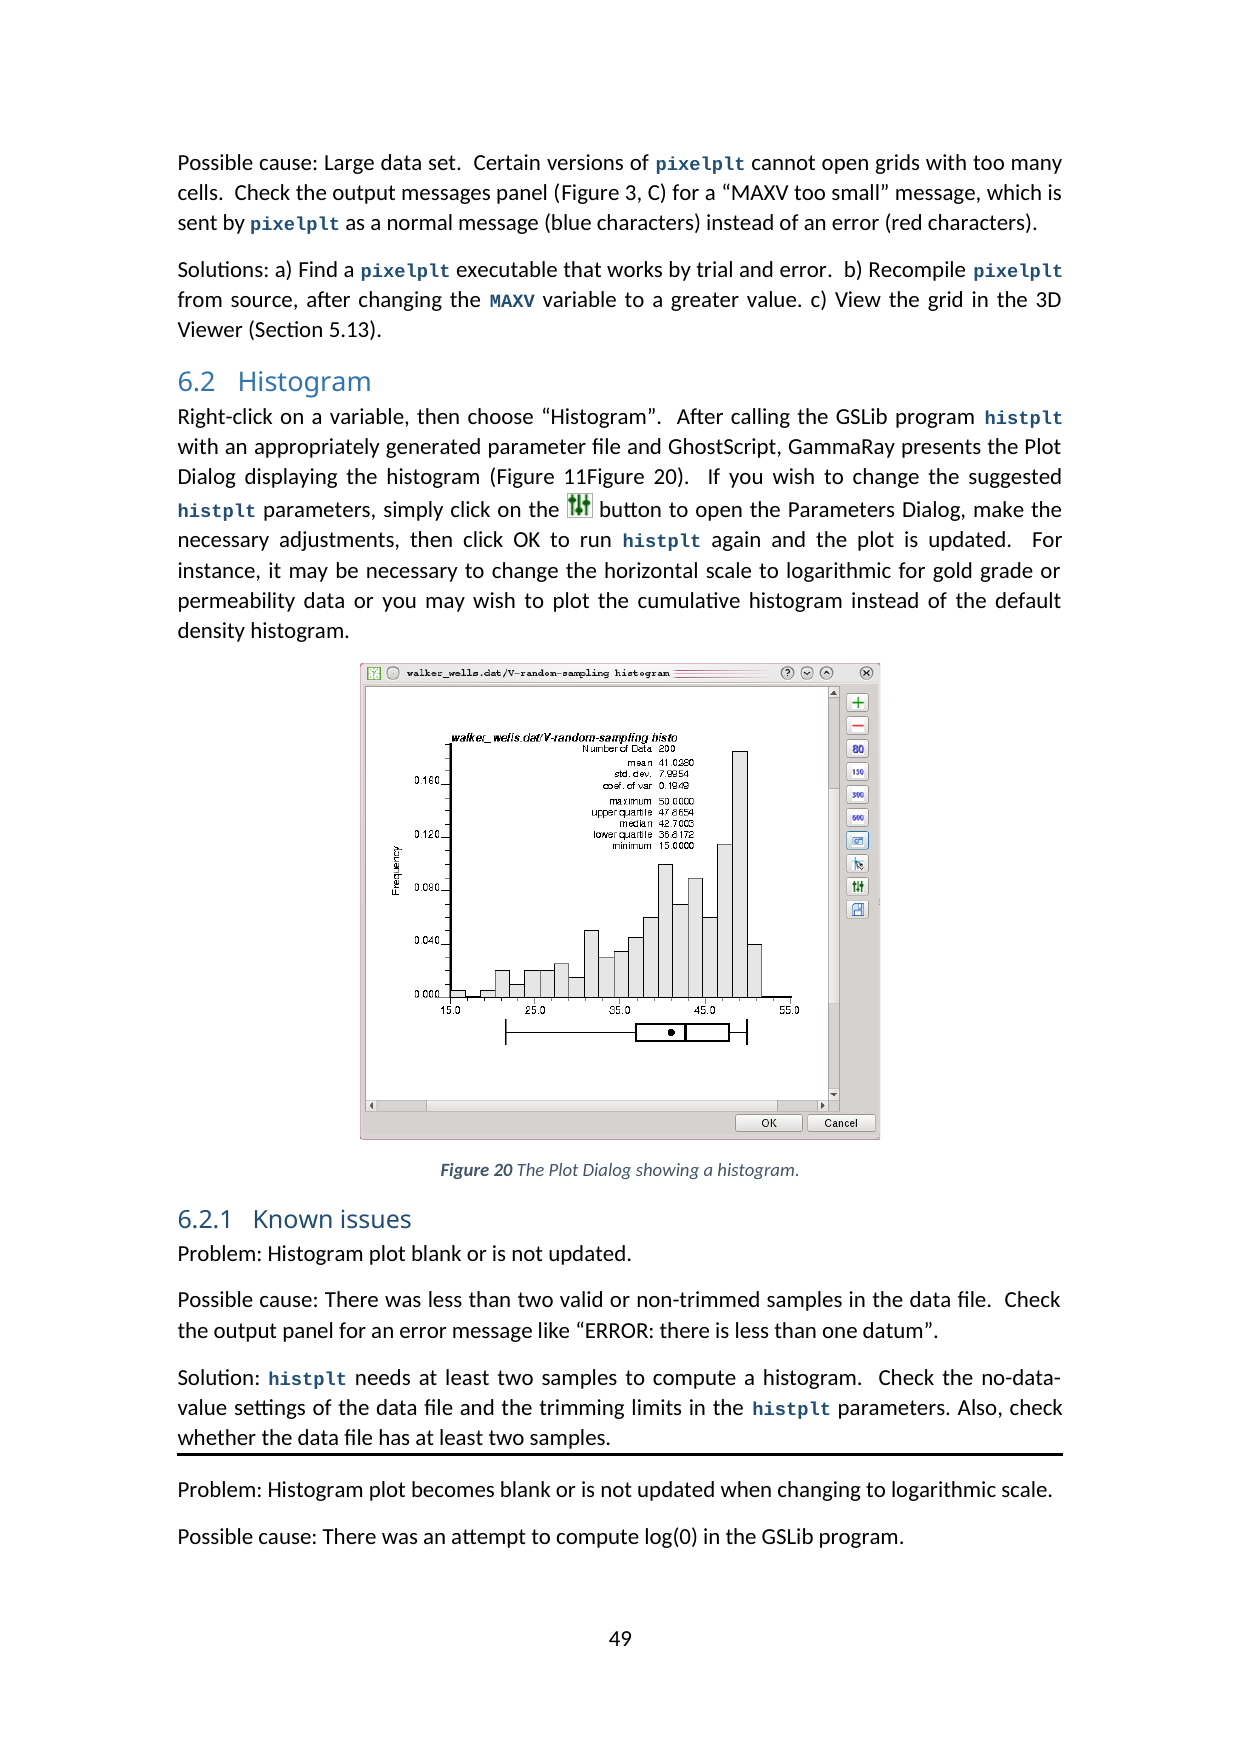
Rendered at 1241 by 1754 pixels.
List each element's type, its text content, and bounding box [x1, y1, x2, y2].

subtitle Histogram [177, 362, 1063, 399]
text Possible cause: There was less than two valid or non-trimmed samples in the data file. Check the output panel for an error message like “ERROR: there is less than one datum”. [177, 1286, 1063, 1344]
text Problem: Histogram plot becomes blank or is not updated when changing to logarithmic scale. [177, 1475, 1063, 1503]
text Problem: Histogram plot blank or is not updated. [177, 1239, 1063, 1267]
text Possible cause: Large data set. Certain versions of pixelplt cannot open grids with too many cells. Check the output messages panel (Figure 3, C) for a “MAXV too small” message, which is sent by pixelplt as a normal message (blue characters) instead of an error (red characters). [177, 148, 1063, 236]
text Possible cause: There was an attempt to compute log(0) in the GSLib program. [177, 1522, 1063, 1550]
text Solution: histplt needs at least two samples to compute a histogram. Check the no-data-value settings of the data file and the trimming limits in the histplt parameters. Also, check whether the data file has at least two samples. [177, 1363, 1063, 1453]
text Right-click on a variable, then choose “Histogram”. After calling the GSLib program histplt with an appropriately generated parameter file and GhostScript, GammaRay presents the Plot Dialog displaying the histogram (Figure 11Figure 18). If you wish to change the suggested histplt parameters, simply click on the button to open the Parameters Dialog, make the necessary adjustments, then click OK to run histplt again and the plot is updated. For instance, it may be necessary to change the horizontal scale to logarithmic for gold grade or permeability data or you may wish to plot the cumulative histogram instead of the default density histogram. [177, 402, 1063, 644]
text Solutions: a) Find a pixelplt executable that works by trial and error. b) Recompile pixelplt from source, after changing the MAXV variable to a greater value. c) View the grid in the 3D Viewer (Section 5.13). [177, 255, 1063, 343]
subtitle Known issues [177, 1202, 1063, 1236]
picture [360, 663, 881, 1140]
text Figure 20 The Plot Dialog showing a histogram. [177, 1158, 1063, 1181]
picture [568, 494, 592, 517]
